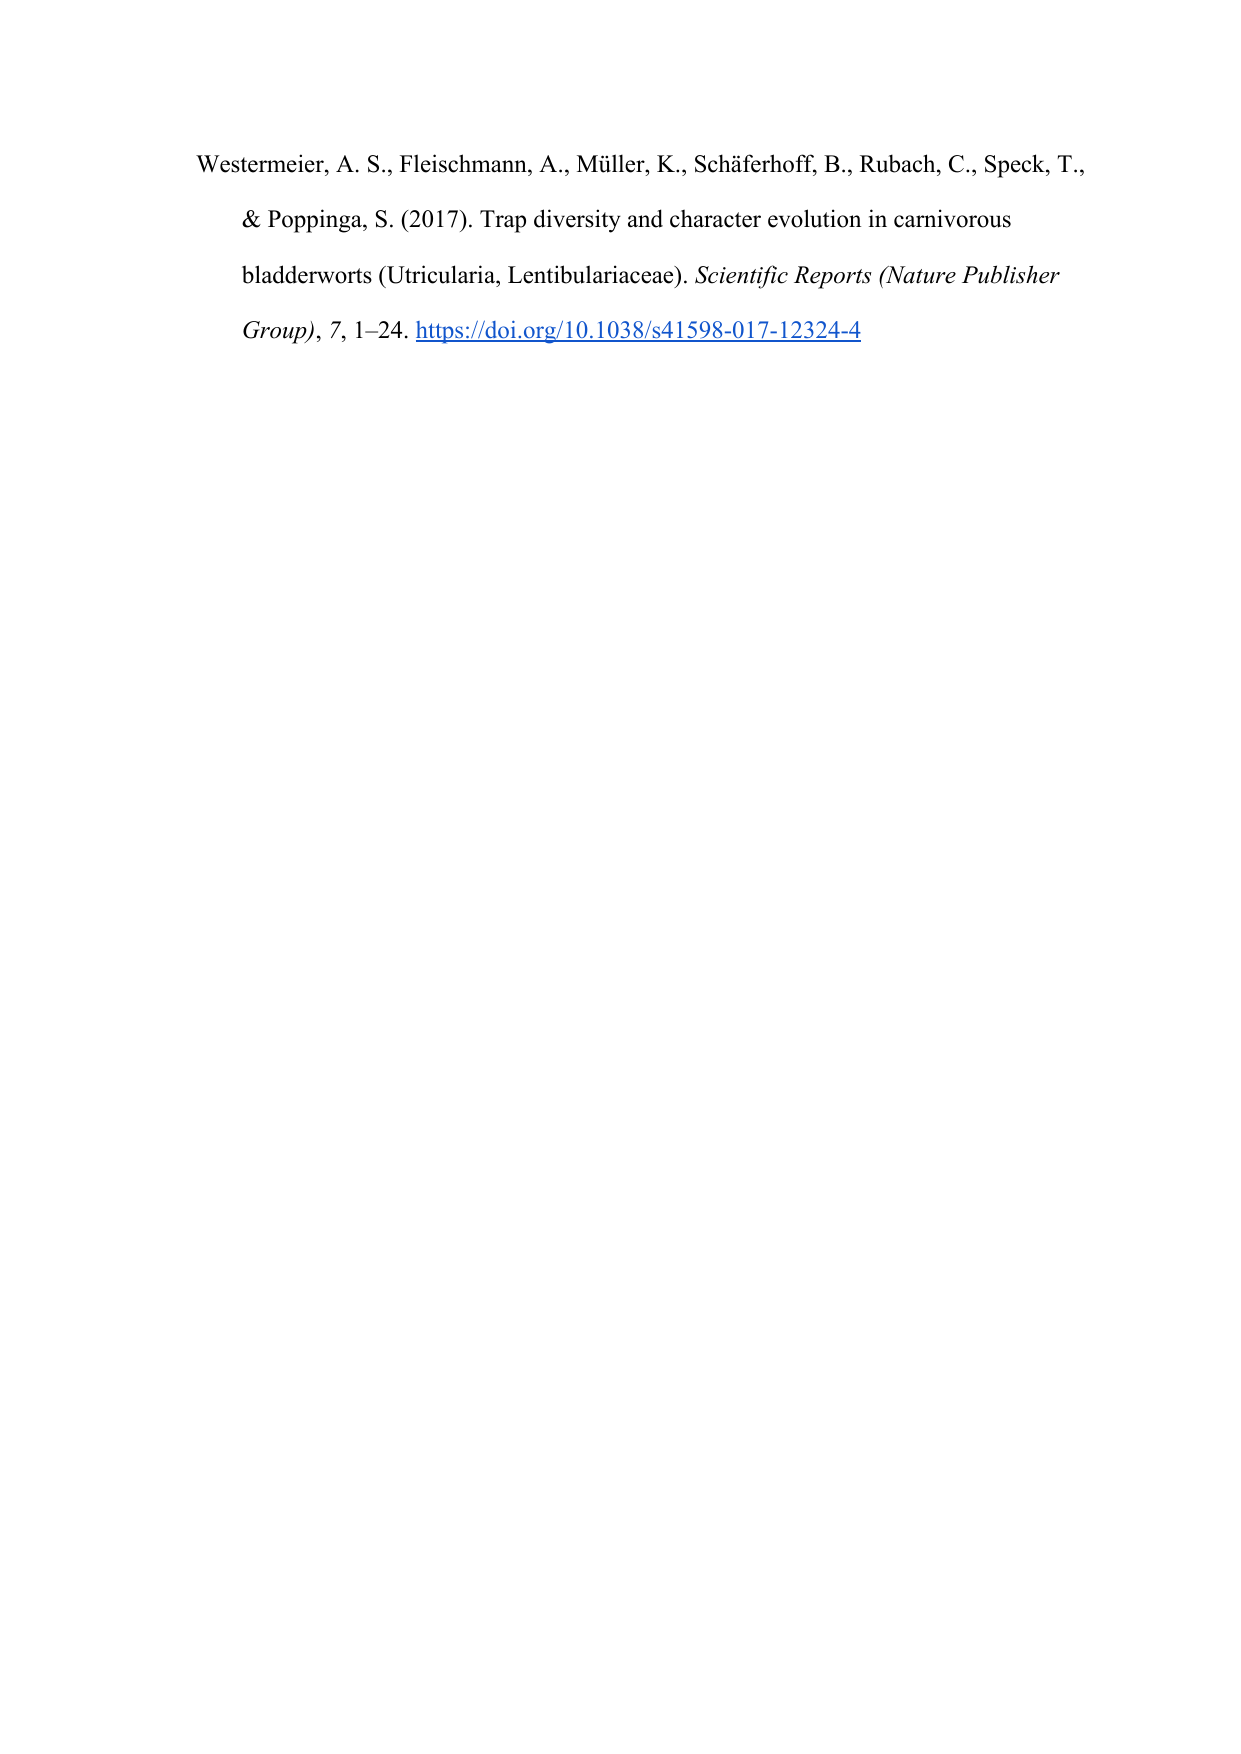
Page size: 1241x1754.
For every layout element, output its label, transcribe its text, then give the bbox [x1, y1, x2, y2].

text Westermeier, A. S., Fleischmann, A., Müller, K., Schäferhoff, B., Rubach, C., Speck, T., & Poppinga, S. (2017). Trap diversity and character evolution in carnivorous bladderworts (Utricularia, Lentibulariaceae). Scientific Reports (Nature Publisher Group), 7, 1–24. https://doi.org/10.1038/s41598-017-12324-4 [196, 150, 1090, 344]
